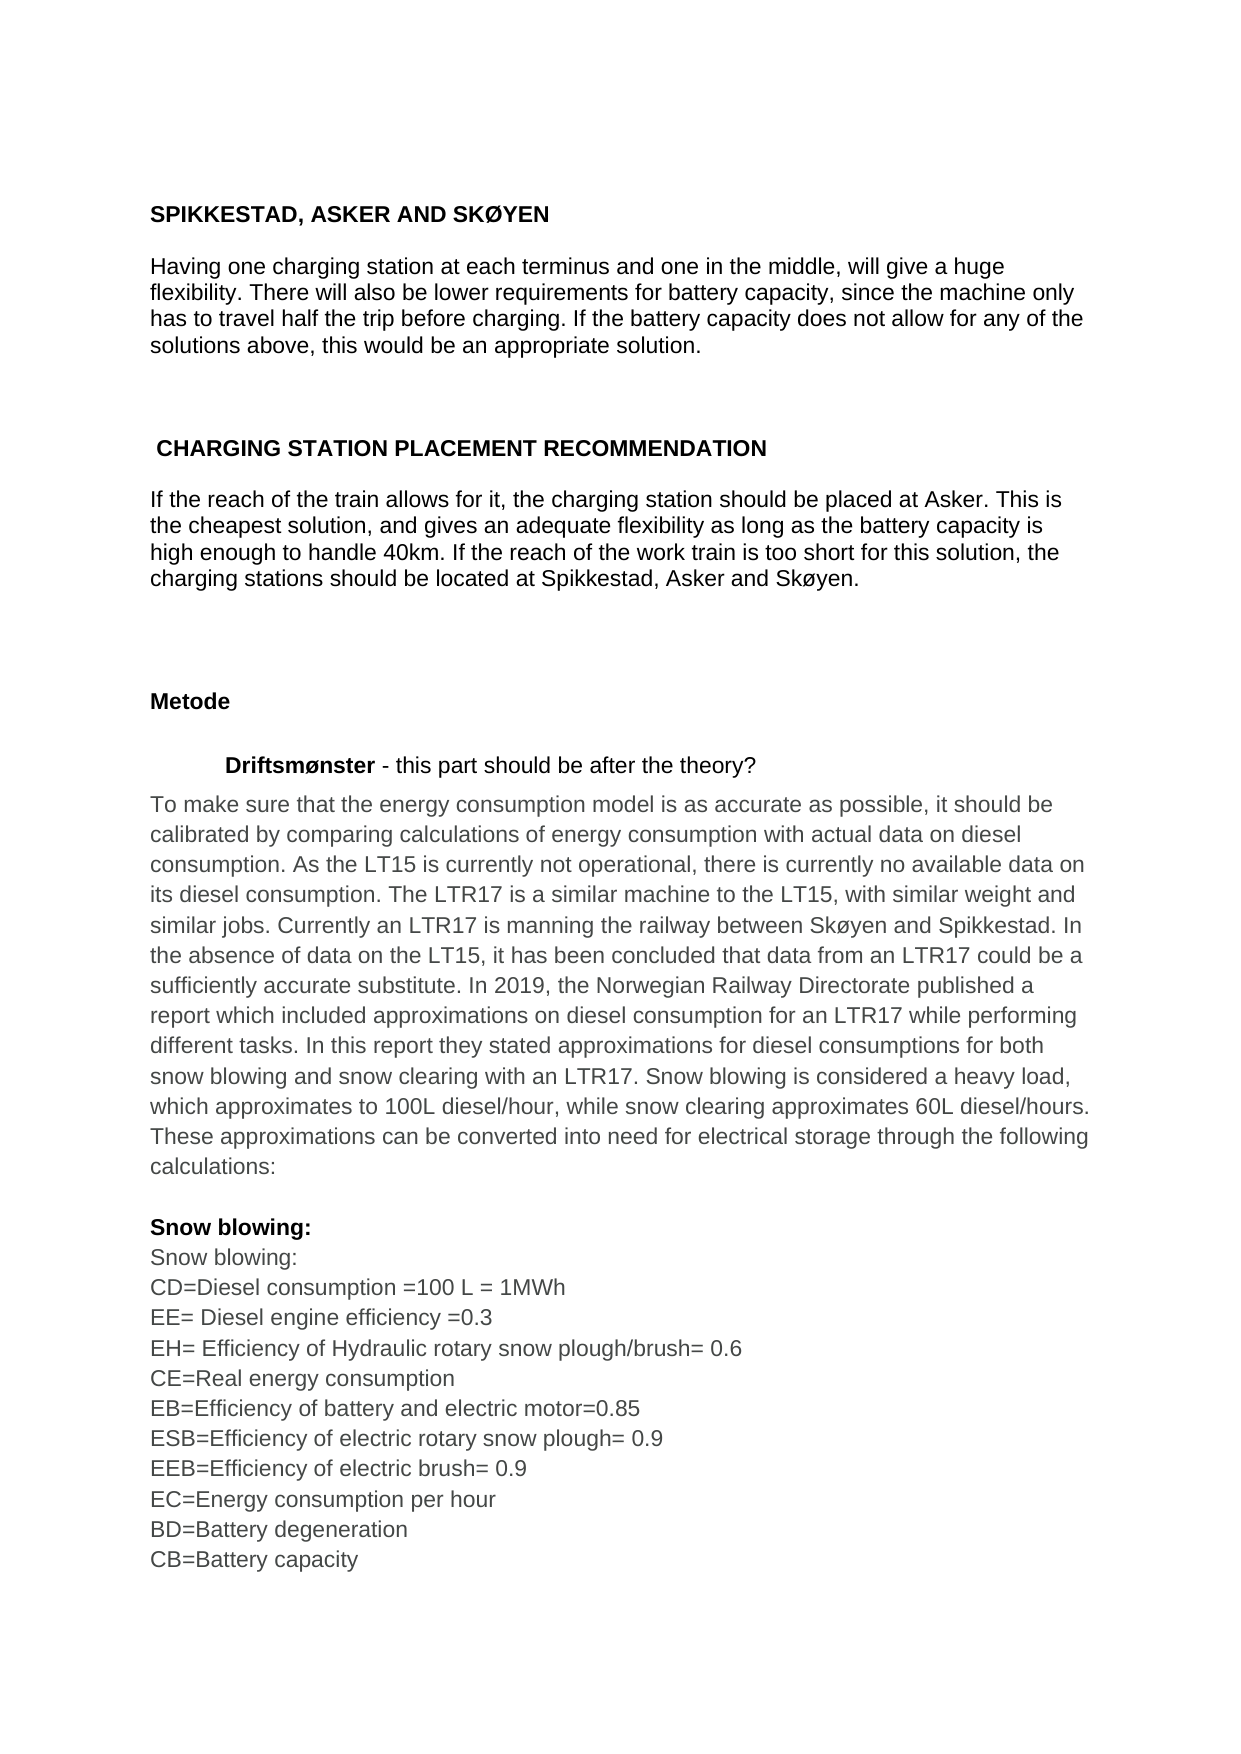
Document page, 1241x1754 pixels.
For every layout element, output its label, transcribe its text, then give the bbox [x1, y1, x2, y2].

text EB=Efficiency of battery and electric motor=0.85 [150, 1395, 1090, 1421]
text If the reach of the train allows for it, the charging station should be placed at Asker. This is the cheapest solution, and gives an adequate flexibility as long as the battery capacity is high enough to handle 40km. If the reach of the work train is too short for this solution, the charging stations should be located at Spikkestad, Asker and Skøyen. [150, 486, 1090, 591]
text To make sure that the energy consumption model is as accurate as possible, it should be calibrated by comparing calculations of energy consumption with actual data on diesel consumption. As the LT15 is currently not operational, there is currently no available data on its diesel consumption. The LTR17 is a similar machine to the LT15, with similar weight and similar jobs. Currently an LTR17 is manning the railway between Skøyen and Spikkestad. In the absence of data on the LT15, it has been concluded that data from an LTR17 could be a sufficiently accurate substitute. In 2019, the Norwegian Railway Directorate published a report which included approximations on diesel consumption for an LTR17 while performing different tasks. In this report they stated approximations for diesel consumptions for both snow blowing and snow clearing with an LTR17. Snow blowing is considered a heavy load, which approximates to 100L diesel/hour, while snow clearing approximates 60L diesel/hours. [150, 791, 1090, 1119]
text EEB=Efficiency of electric brush= 0.9 [150, 1455, 1090, 1482]
text These approximations can be converted into need for electrical storage through the following calculations: [150, 1123, 1090, 1180]
text Having one charging station at each terminus and one in the middle, will give a huge flexibility. There will also be lower requirements for battery capacity, since the machine only has to travel half the trip before charging. If the battery capacity does not allow for any of the solutions above, this would be an appropriate solution. [150, 253, 1090, 358]
text Snow blowing: [150, 1214, 1090, 1240]
text CE=Real energy consumption [150, 1365, 1090, 1391]
subtitle Driftsmønster - this part should be after the theory? [150, 752, 1090, 778]
text SPIKKESTAD, ASKER AND SKØYEN [150, 201, 1090, 228]
text EC=Energy consumption per hour [150, 1486, 1090, 1512]
text EH= Efficiency of Hydraulic rotary snow plough/brush= 0.6 [150, 1334, 1090, 1361]
text Snow blowing: [150, 1244, 1090, 1270]
text EE= Diesel engine efficiency =0.3 [150, 1304, 1090, 1331]
subtitle Metode [150, 688, 1090, 714]
text CD=Diesel consumption =100 L = 1MWh [150, 1274, 1090, 1301]
text BD=Battery degeneration [150, 1516, 1090, 1542]
text CB=Battery capacity [150, 1546, 1090, 1572]
text CHARGING STATION PLACEMENT RECOMMENDATION [150, 434, 1090, 461]
text ESB=Efficiency of electric rotary snow plough= 0.9 [150, 1425, 1090, 1452]
